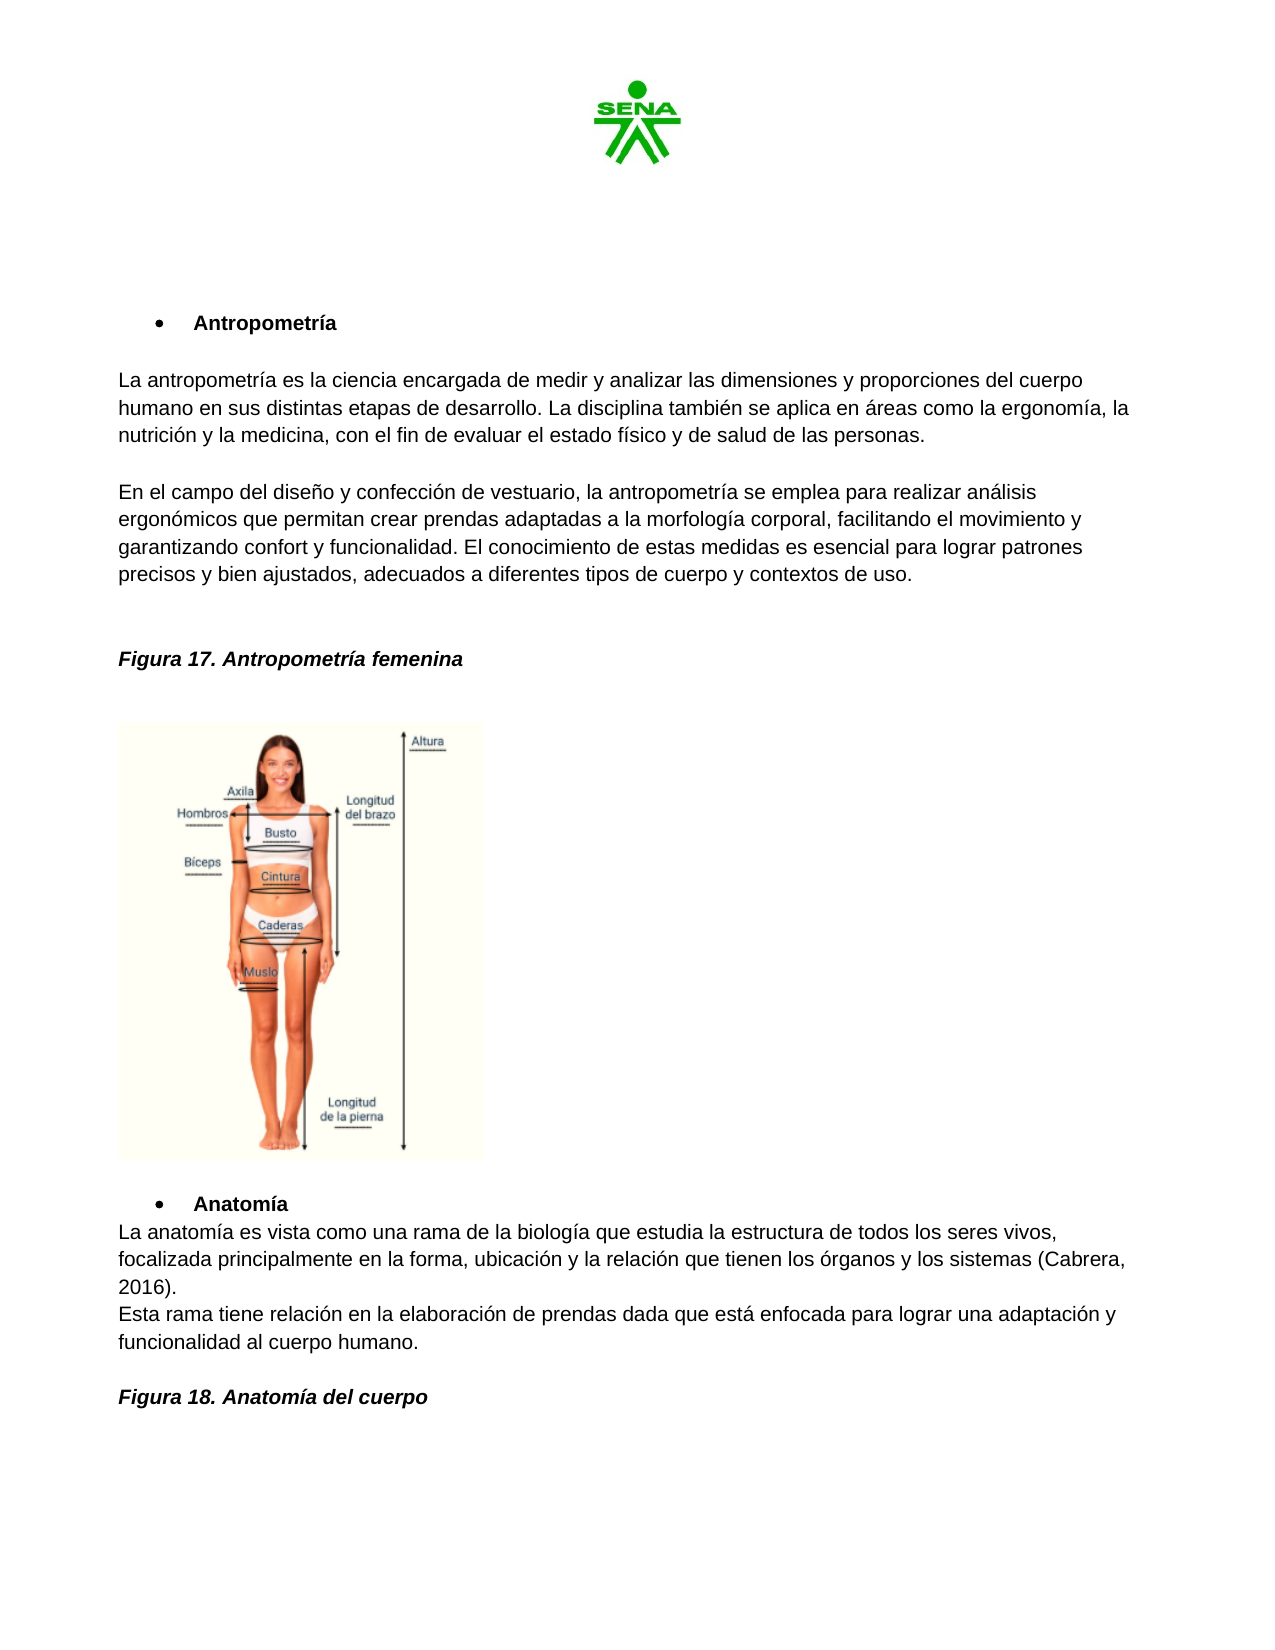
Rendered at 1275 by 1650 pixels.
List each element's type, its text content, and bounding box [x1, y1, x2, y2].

text La anatomía es vista como una rama de la biología que estudia la estructura de todos los seres vivos, focalizada principalmente en la forma, ubicación y la relación que tienen los órganos y los sistemas (Cabrera, 2016). [118, 1220, 1157, 1299]
text Figura 18. Anatomía del cuerpo [118, 1385, 1157, 1409]
text Esta rama tiene relación en la elaboración de prendas dada que está enfocada para lograr una adaptación y funcionalidad al cuerpo humano. [118, 1302, 1157, 1354]
list Anatomía [156, 1192, 1157, 1216]
picture [588, 75, 687, 172]
text En el campo del diseño y confección de vestuario, la antropometría se emplea para realizar análisis ergonómicos que permitan crear prendas adaptadas a la morfología corporal, facilitando el movimiento y garantizando confort y funcionalidad. El conocimiento de estas medidas es esencial para lograr patrones precisos y bien ajustados, adecuados a diferentes tipos de cuerpo y contextos de uso. [118, 480, 1157, 586]
list Antropometría [156, 311, 1157, 335]
text Figura 17. Antropometría femenina [118, 646, 1157, 670]
picture [118, 722, 484, 1161]
text La antropometría es la ciencia encargada de medir y analizar las dimensiones y proporciones del cuerpo humano en sus distintas etapas de desarrollo. La disciplina también se aplica en áreas como la ergonomía, la nutrición y la medicina, con el fin de evaluar el estado físico y de salud de las personas. [118, 368, 1157, 447]
